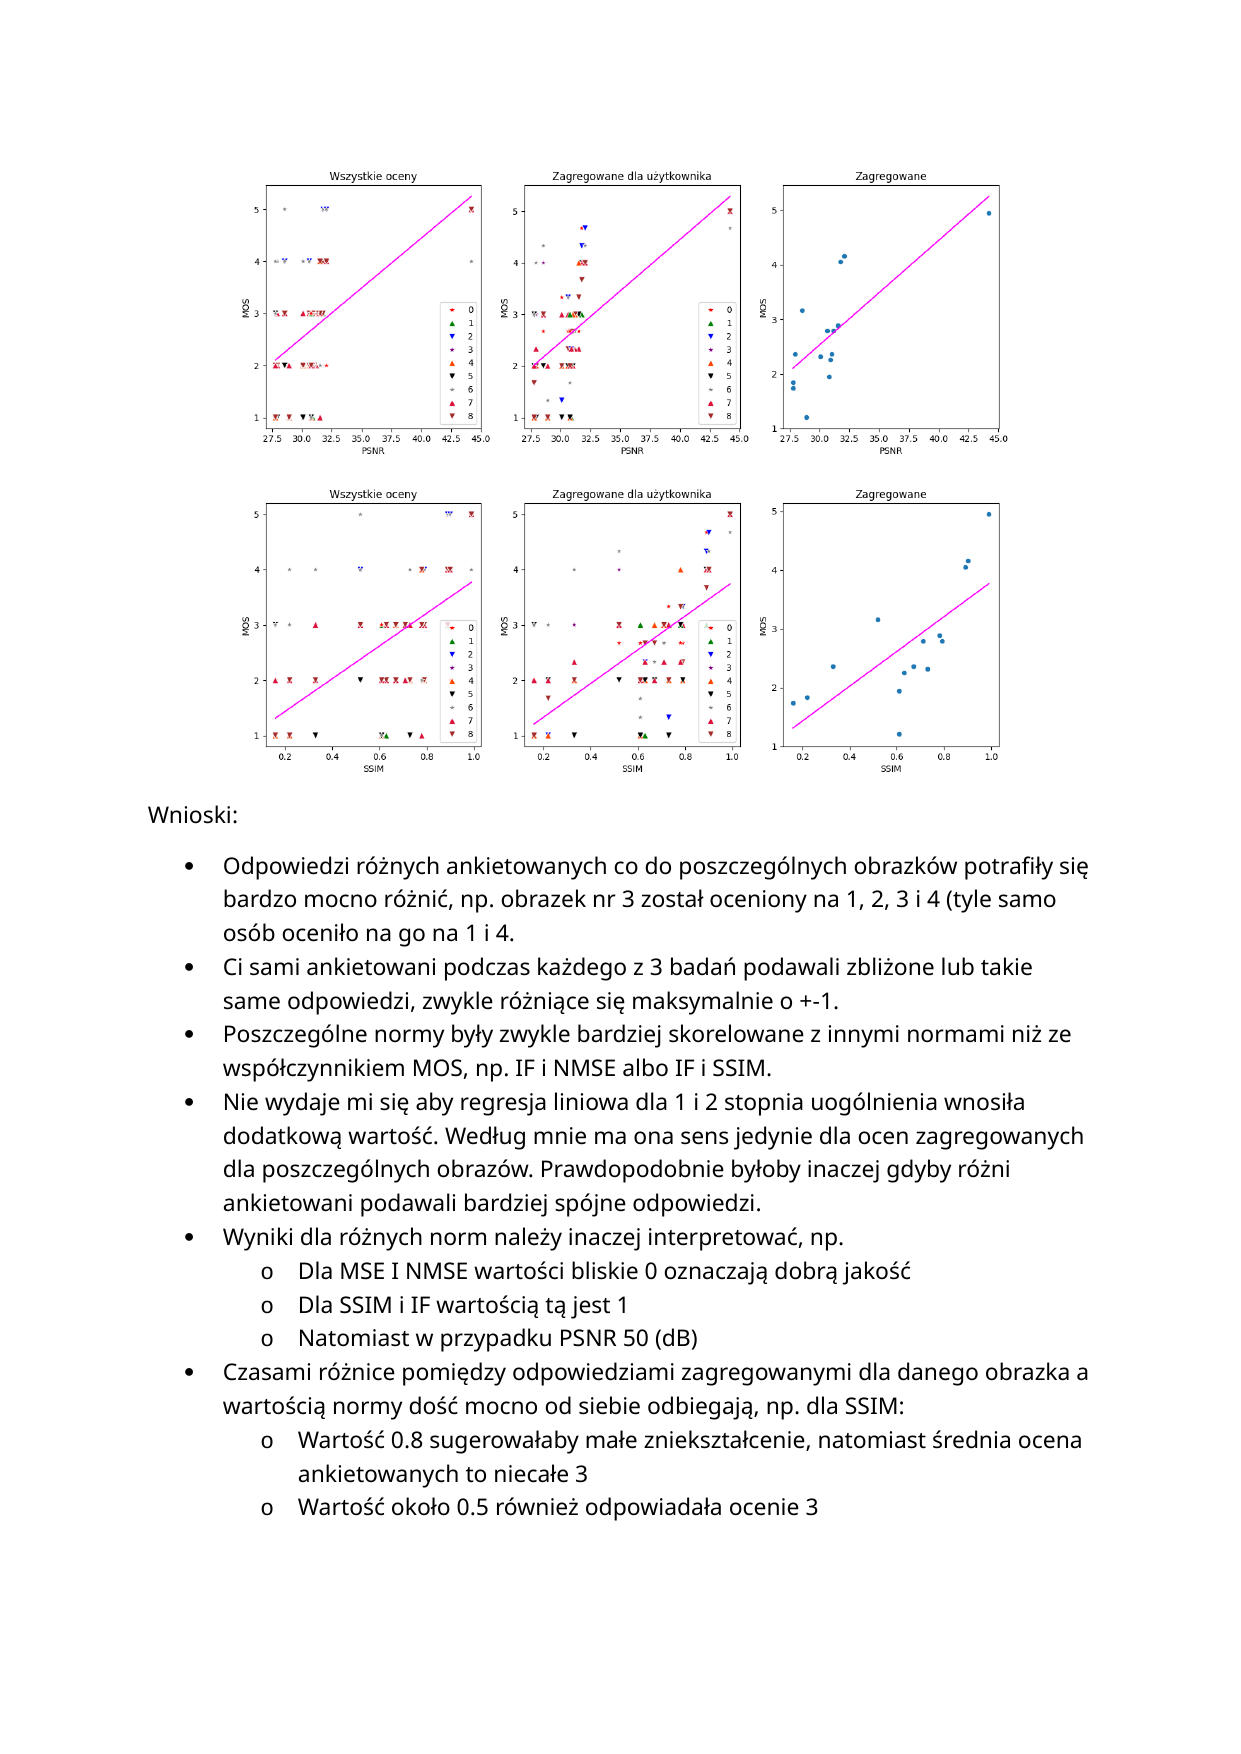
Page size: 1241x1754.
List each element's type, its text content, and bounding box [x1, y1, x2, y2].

list Wartość około 0.5 również odpowiadała ocenie 3 [260, 1491, 1093, 1523]
list Odpowiedzi różnych ankietowanych co do poszczególnych obrazków potrafiły się bardzo mocno różnić, np. obrazek nr 3 został oceniony na 1, 2, 3 i 4 (tyle samo osób oceniło na go na 1 i 4. [185, 850, 1093, 948]
picture [147, 147, 1093, 463]
list Dla MSE I NMSE wartości bliskie 0 oznaczają dobrą jakość [260, 1255, 1093, 1286]
list Czasami różnice pomiędzy odpowiedziami zagregowanymi dla danego obrazka a wartością normy dość mocno od siebie odbiegają, np. dla SSIM: [185, 1356, 1093, 1421]
list Ci sami ankietowani podczas każdego z 3 badań podawali zbliżone lub takie same odpowiedzi, zwykle różniące się maksymalnie o +-1. [185, 951, 1093, 1016]
list Wyniki dla różnych norm należy inaczej interpretować, np. [185, 1221, 1093, 1252]
list Natomiast w przypadku PSNR 50 (dB) [260, 1322, 1093, 1354]
text Wnioski: [148, 799, 1093, 831]
list Dla SSIM i IF wartością tą jest 1 [260, 1288, 1093, 1320]
list Nie wydaje mi się aby regresja liniowa dla 1 i 2 stopnia uogólnienia wnosiła dodatkową wartość. Według mnie ma ona sens jedynie dla ocen zagregowanych dla poszczególnych obrazów. Prawdopodobnie byłoby inaczej gdyby różni ankietowani podawali bardziej spójne odpowiedzi. [185, 1086, 1093, 1218]
list Wartość 0.8 sugerowałaby małe zniekształcenie, natomiast średnia ocena ankietowanych to niecałe 3 [260, 1424, 1093, 1489]
list Poszczególne normy były zwykle bardziej skorelowane z innymi normami niż ze współczynnikiem MOS, np. IF i NMSE albo IF i SSIM. [185, 1018, 1093, 1083]
picture [147, 465, 1093, 781]
